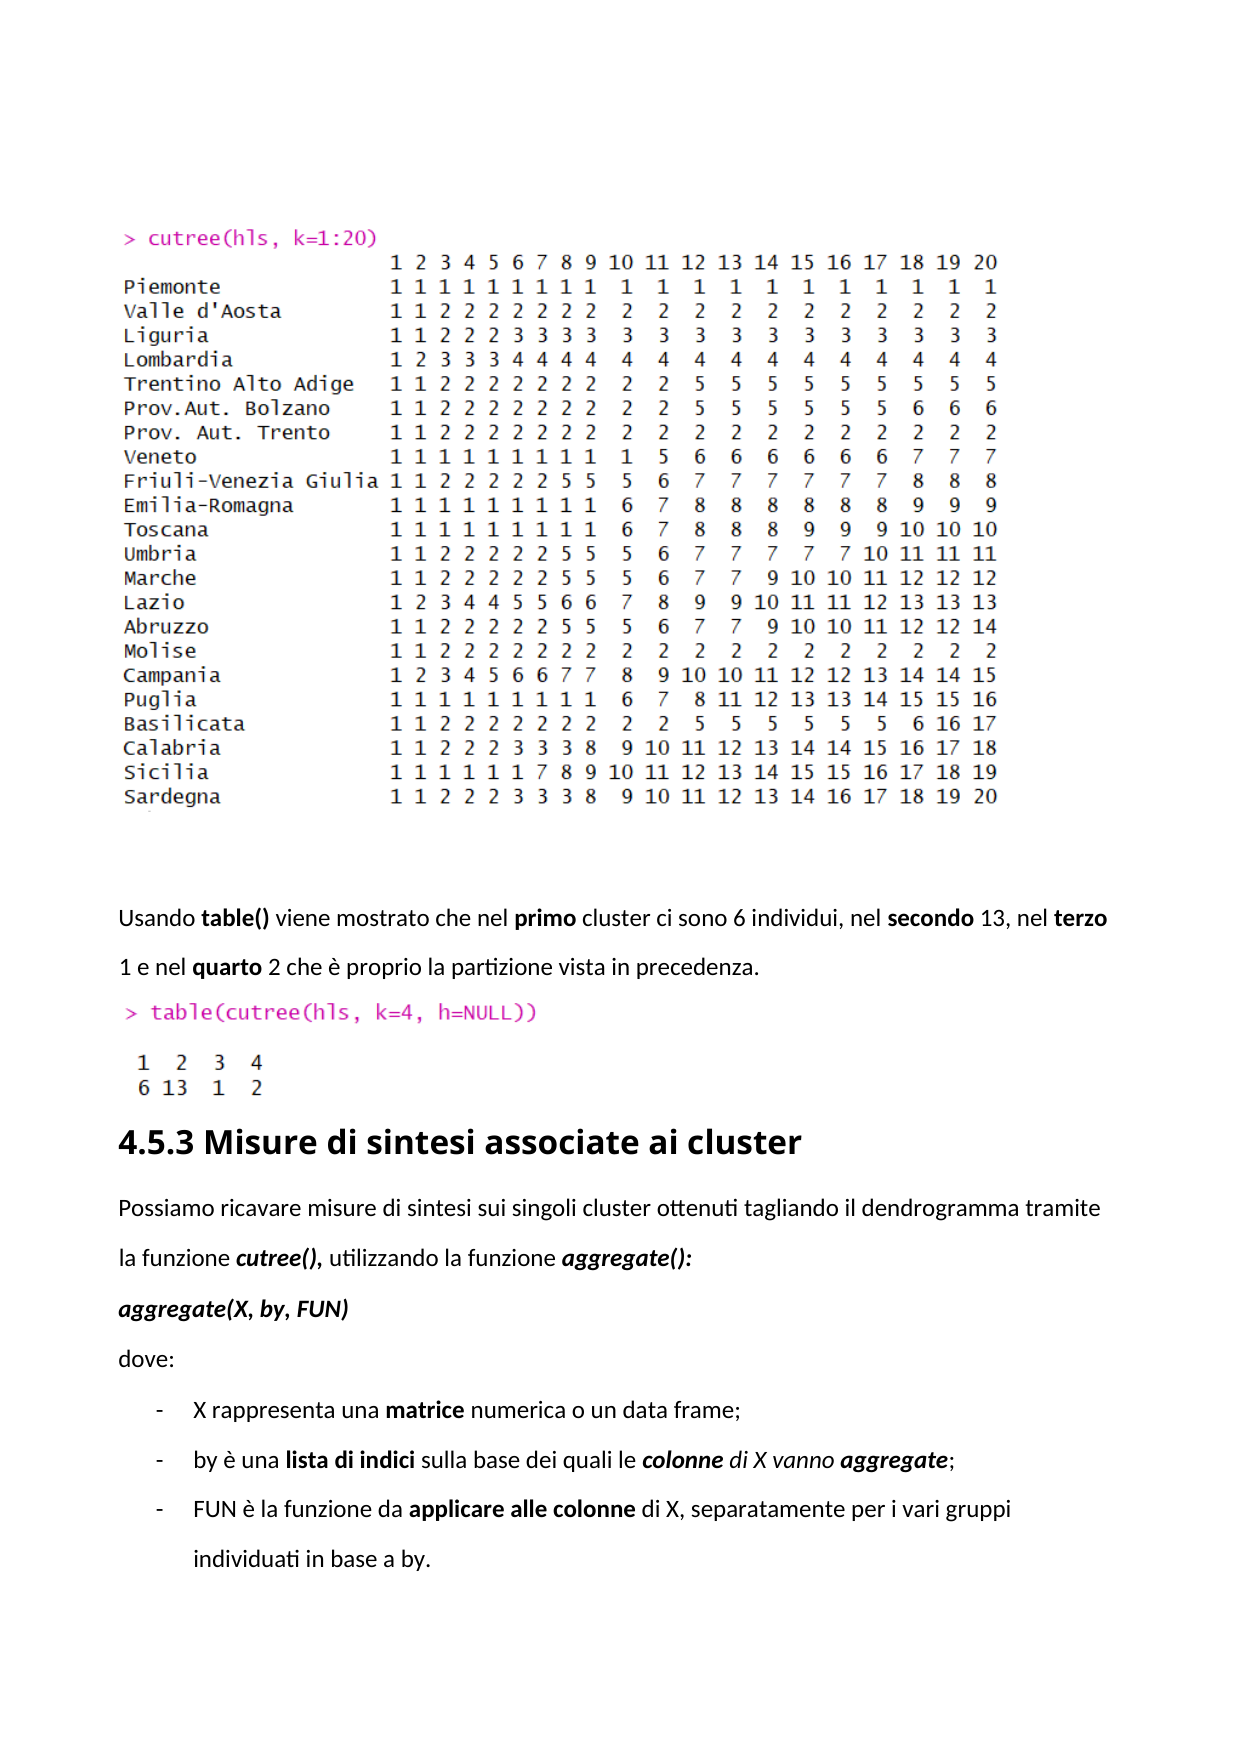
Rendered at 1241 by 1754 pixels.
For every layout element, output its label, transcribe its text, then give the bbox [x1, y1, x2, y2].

list by è una lista di indici sulla base dei quali le colonne di X vanno aggregate; [156, 1444, 1122, 1474]
subtitle 4.5.3 Misure di sintesi associate ai cluster [118, 1119, 1122, 1164]
text aggregate(X, by, FUN) [118, 1293, 1122, 1323]
picture [118, 1002, 550, 1099]
text dove: [118, 1344, 1122, 1374]
list FUN è la funzione da applicare alle colonne di X, separatamente per i vari gruppi individuati in base a by. [156, 1493, 1122, 1573]
text Possiamo ricavare misure di sintesi sui singoli cluster ottenuti tagliando il dendrogramma tramite la funzione cutree(), utilizzando la funzione aggregate(): [118, 1192, 1122, 1272]
text Usando table() viene mostrato che nel primo cluster ci sono 6 individui, nel secondo 13, nel terzo 1 e nel quarto 2 che è proprio la partizione vista in precedenza. [118, 902, 1122, 982]
picture [118, 227, 1039, 812]
list X rappresenta una matrice numerica o un data frame; [156, 1394, 1122, 1425]
